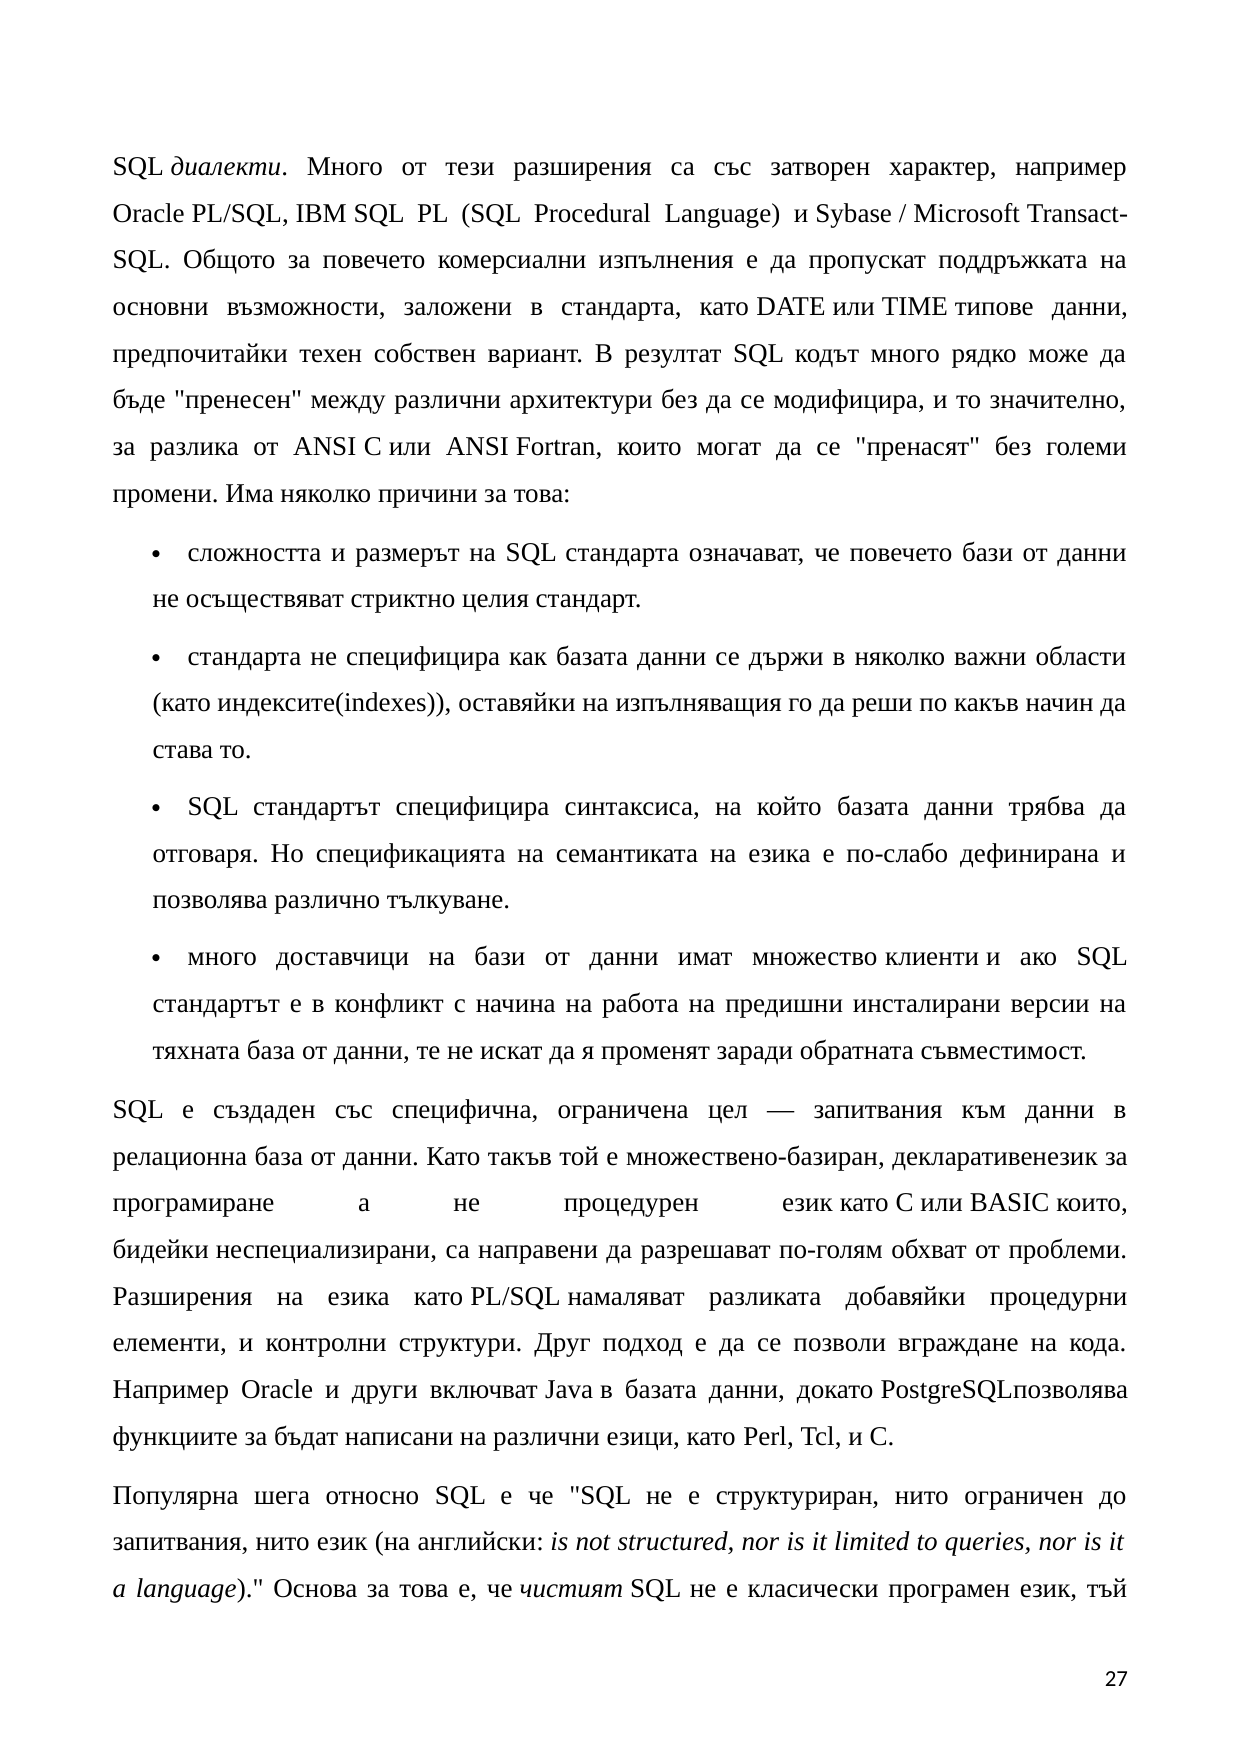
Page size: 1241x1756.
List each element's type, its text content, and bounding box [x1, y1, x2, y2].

list сложността и размерът на SQL стандарта означават, че повечето бази от данни не осъществяват стриктно целия стандарт. [152, 536, 1128, 614]
list SQL стандартът специфицира синтаксиса, на който базата данни трябва да отговаря. Но спецификацията на семантиката на езика е по-слабо дефинирана и позволява различно тълкуване. [152, 790, 1128, 914]
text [112, 1479, 1128, 1603]
text SQL е създаден със специфична, ограничена цел — запитвания към данни в релационна база от данни. Като такъв той е множествено-базиран, декларативенезик за програмиране а не процедурен език като C или BASIC които, бидейки неспециализирани, са направени да разрешават по-голям обхват от проблеми. Разширения на езика като PL/SQL намаляват разликата добавяйки процедурни елементи, и контролни структури. Друг подход е да се позволи вграждане на кода. Например Oracle и други включват Java в базата данни, докато PostgreSQLпозволява функциите за бъдат написани на различни езици, като Perl, Tcl, и C. [112, 1093, 1128, 1451]
list стандарта не специфицира как базата данни се държи в няколко важни области (като индексите(indexes)), оставяйки на изпълняващия го да реши по какъв начин да става то. [152, 639, 1128, 764]
list много доставчици на бази от данни имат множество клиенти и ако SQL стандартът е в конфликт с начина на работа на предишни инсталирани версии на тяхната база от данни, те не искат да я променят заради обратната съвместимост. [152, 940, 1128, 1065]
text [112, 150, 1128, 508]
